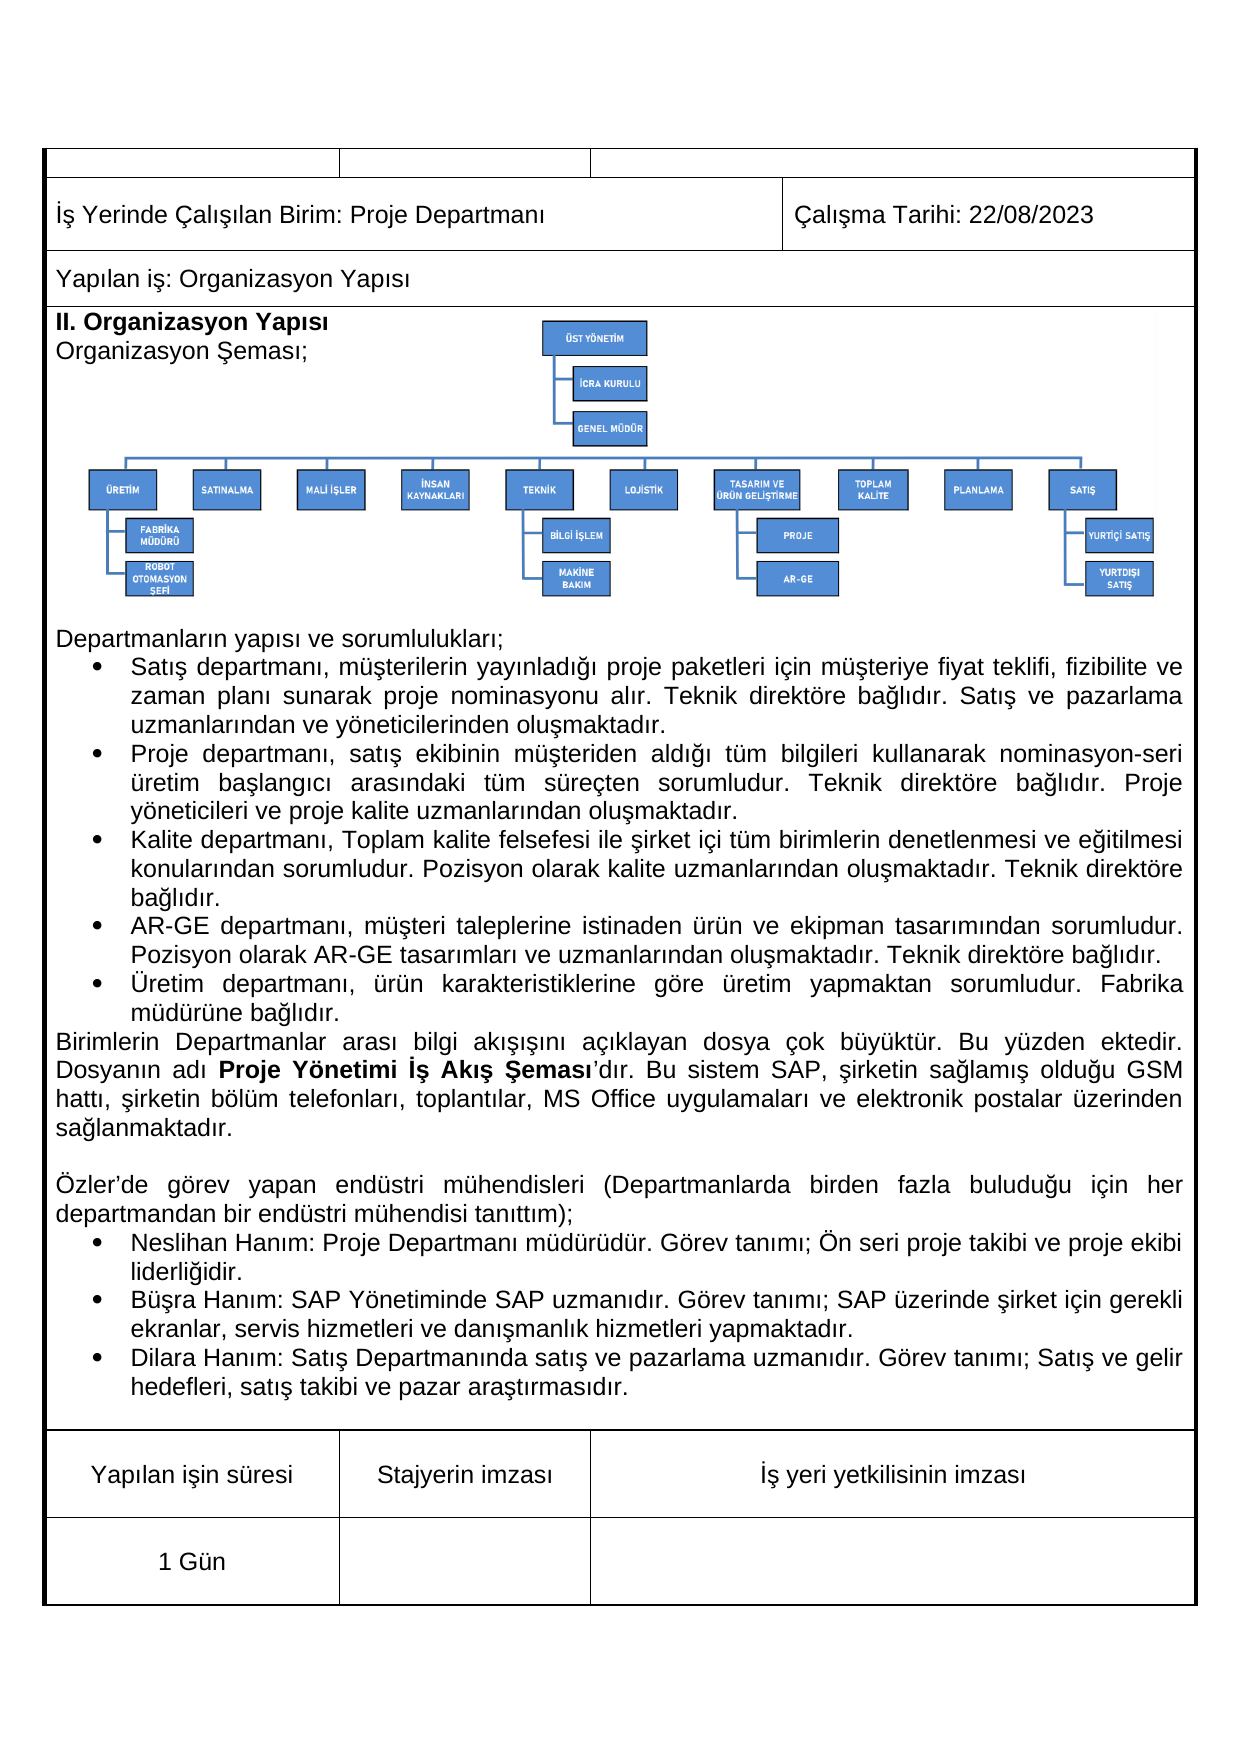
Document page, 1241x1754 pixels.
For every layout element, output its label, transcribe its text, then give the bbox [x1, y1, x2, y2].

table_cell [591, 1489, 1194, 1575]
table_cell 1 Gün [47, 1489, 339, 1575]
table_cell Yapılan işin süresi [47, 1402, 339, 1488]
table_cell Stajyerin imzası [340, 1402, 590, 1488]
table_cell [340, 1489, 590, 1575]
table_cell İş yeri yetkilisinin imzası [591, 1402, 1194, 1488]
table_cell Yapılan iş: Organizasyon Yapısı [47, 222, 1194, 276]
table_cell II. Organizasyon Yapısı Organizasyon Şeması; Departmanların yapısı ve sorumlulukları; Satış departmanı, müşterilerin yayınladığı proje paketleri için müşteriye fiyat teklifi, fizibilite ve zaman planı sunarak proje nominasyonu alır. Teknik direktöre bağlıdır. Satış ve pazarlama uzmanlarından ve yöneticilerinden oluşmaktadır. Proje departmanı, satış ekibinin müşteriden aldığı tüm bilgileri kullanarak nominasyon-seri üretim başlangıcı arasındaki tüm süreçten sorumludur. Teknik direktöre bağlıdır. Proje yöneticileri ve proje kalite uzmanlarından oluşmaktadır. Kalite departmanı, Toplam kalite felsefesi ile şirket içi tüm birimlerin denetlenmesi ve eğitilmesi konularından sorumludur. Pozisyon olarak kalite uzmanlarından oluşmaktadır. Teknik direktöre bağlıdır. AR-GE departmanı, müşteri taleplerine istinaden ürün ve ekipman tasarımından sorumludur. Pozisyon olarak AR-GE tasarımları ve uzmanlarından oluşmaktadır. Teknik direktöre bağlıdır. Üretim departmanı, ürün karakteristiklerine göre üretim yapmaktan sorumludur. Fabrika müdürüne bağlıdır. Birimlerin Departmanlar arası bilgi akışışını açıklayan dosya çok büyüktür. Bu yüzden ektedir. Dosyanın adı Proje Yönetimi İş Akış Şeması’dır. Bu sistem SAP, şirketin sağlamış olduğu GSM hattı, şirketin bölüm telefonları, toplantılar, MS Office uygulamaları ve elektronik postalar üzerinden sağlanmaktadır. Özler’de görev yapan endüstri mühendisleri (Departmanlarda birden fazla buluduğu için her departmandan bir endüstri mühendisi tanıttım); Neslihan Hanım: Proje Departmanı müdürüdür. Görev tanımı; Ön seri proje takibi ve proje ekibi liderliğidir. Büşra Hanım: SAP Yönetiminde SAP uzmanıdır. Görev tanımı; SAP üzerinde şirket için gerekli ekranlar, servis hizmetleri ve danışmanlık hizmetleri yapmaktadır. Dilara Hanım: Satış Departmanında satış ve pazarlama uzmanıdır. Görev tanımı; Satış ve gelir hedefleri, satış takibi ve pazar araştırmasıdır. [47, 278, 1194, 1400]
table_cell Çalışma Tarihi: 22/08/2023 [783, 149, 1194, 221]
table_cell İş Yerinde Çalışılan Birim: Proje Departmanı [47, 149, 782, 221]
